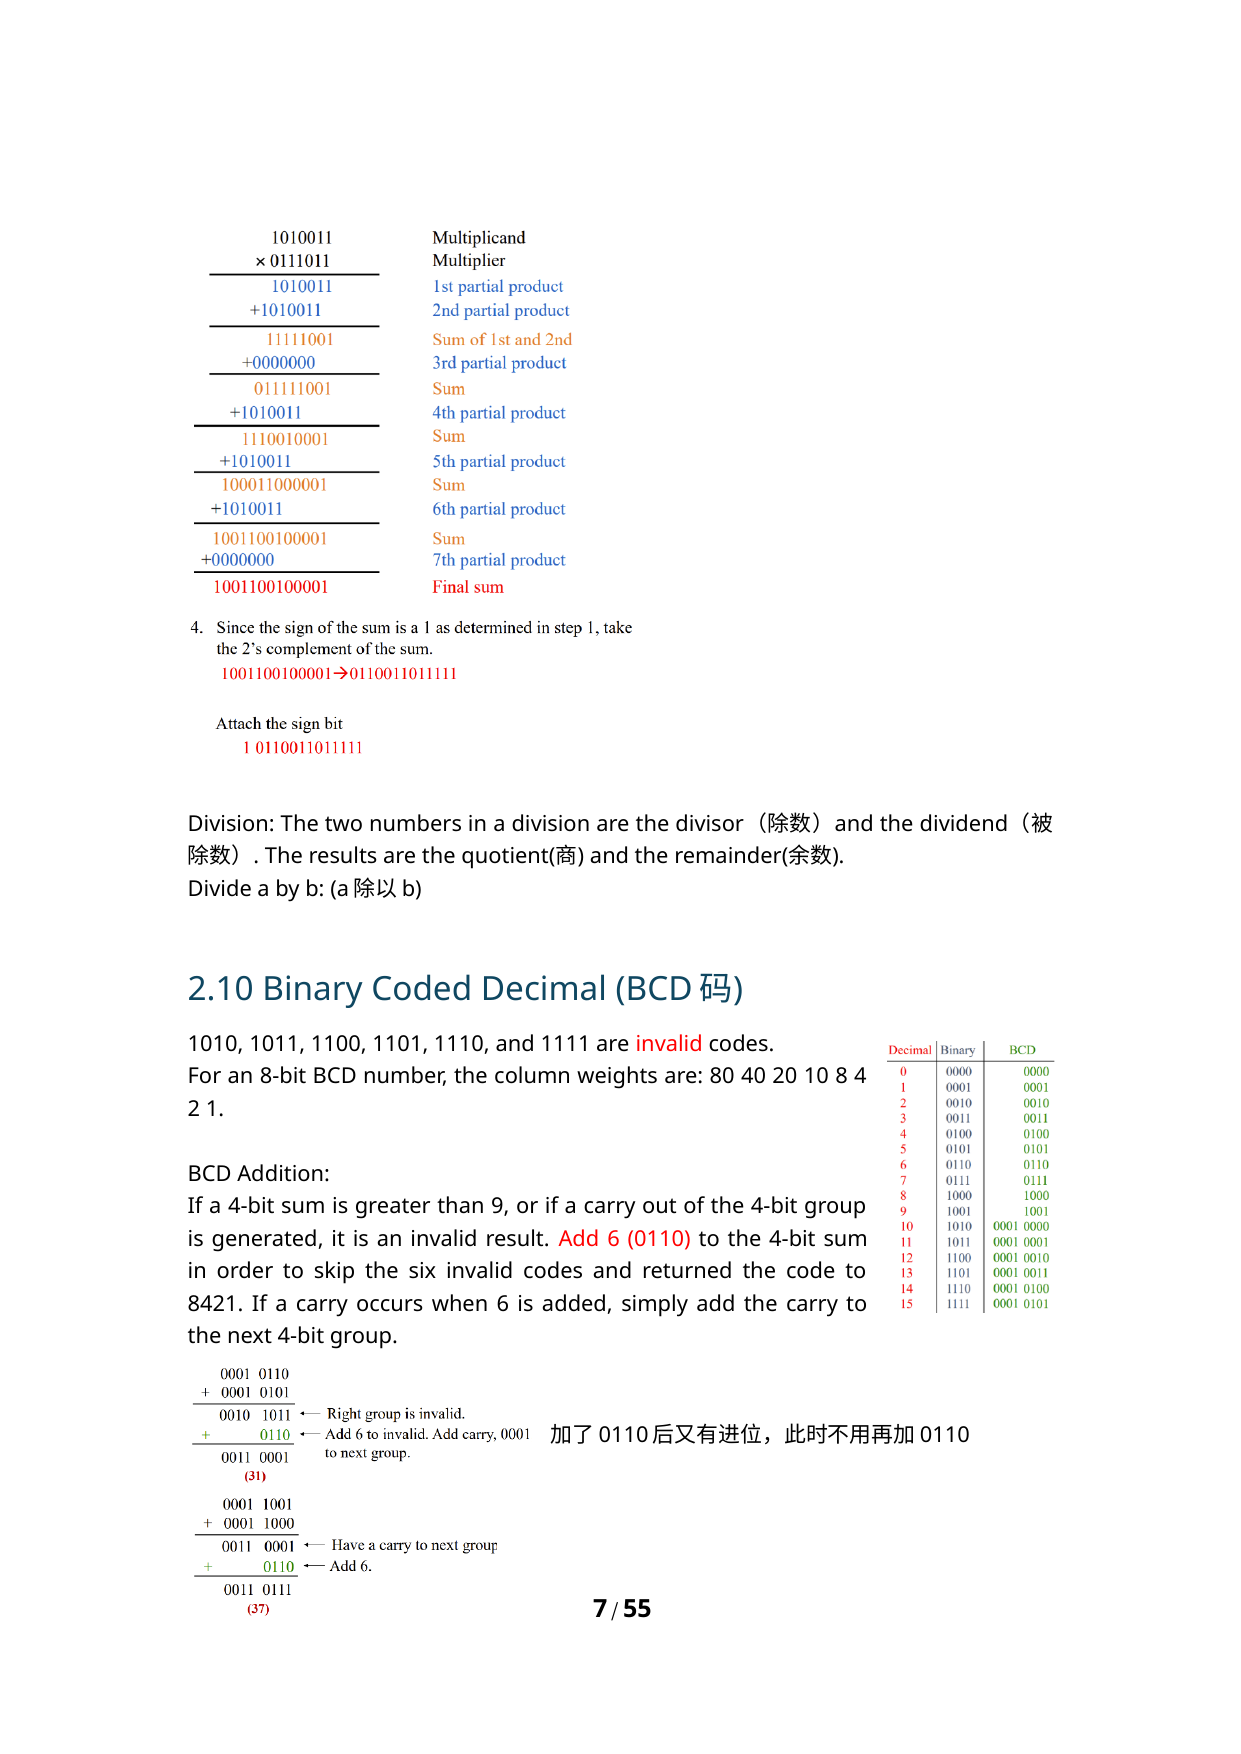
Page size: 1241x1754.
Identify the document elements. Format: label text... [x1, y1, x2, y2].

picture [187, 614, 636, 757]
text If a 4-bit sum is greater than 9, or if a carry out of the 4-bit group is generated, it is an invalid result. Add 6 (0110) to the 4-bit sum in order to skip the six invalid codes and returned the code to 8421. If a carry occurs when 6 is added, simply add the carry to the next 4-bit group. [187, 1189, 1053, 1351]
text For an 8-bit BCD number, the column weights are: 80 40 20 10 8 4 2 1. [187, 1059, 885, 1124]
text BCD Addition: [187, 1156, 885, 1189]
text Divide a by b: (a除以b) [187, 871, 1053, 903]
text 1010, 1011, 1100, 1101, 1110, and 1111 are invalid codes. [187, 1026, 1053, 1059]
subtitle 2.10 Binary Coded Decimal (BCD码) [187, 953, 1053, 1018]
picture [187, 1360, 531, 1485]
text Division: The two numbers in a division are the divisor（除数）and the dividend（被除数）. The results are the quotient(商) and the remainder(余数). [187, 806, 1053, 871]
picture [187, 1494, 497, 1616]
picture [194, 224, 578, 602]
text 加了0110后又有进位，此时不用再加0110 [531, 1416, 1053, 1449]
picture [885, 1041, 1055, 1311]
